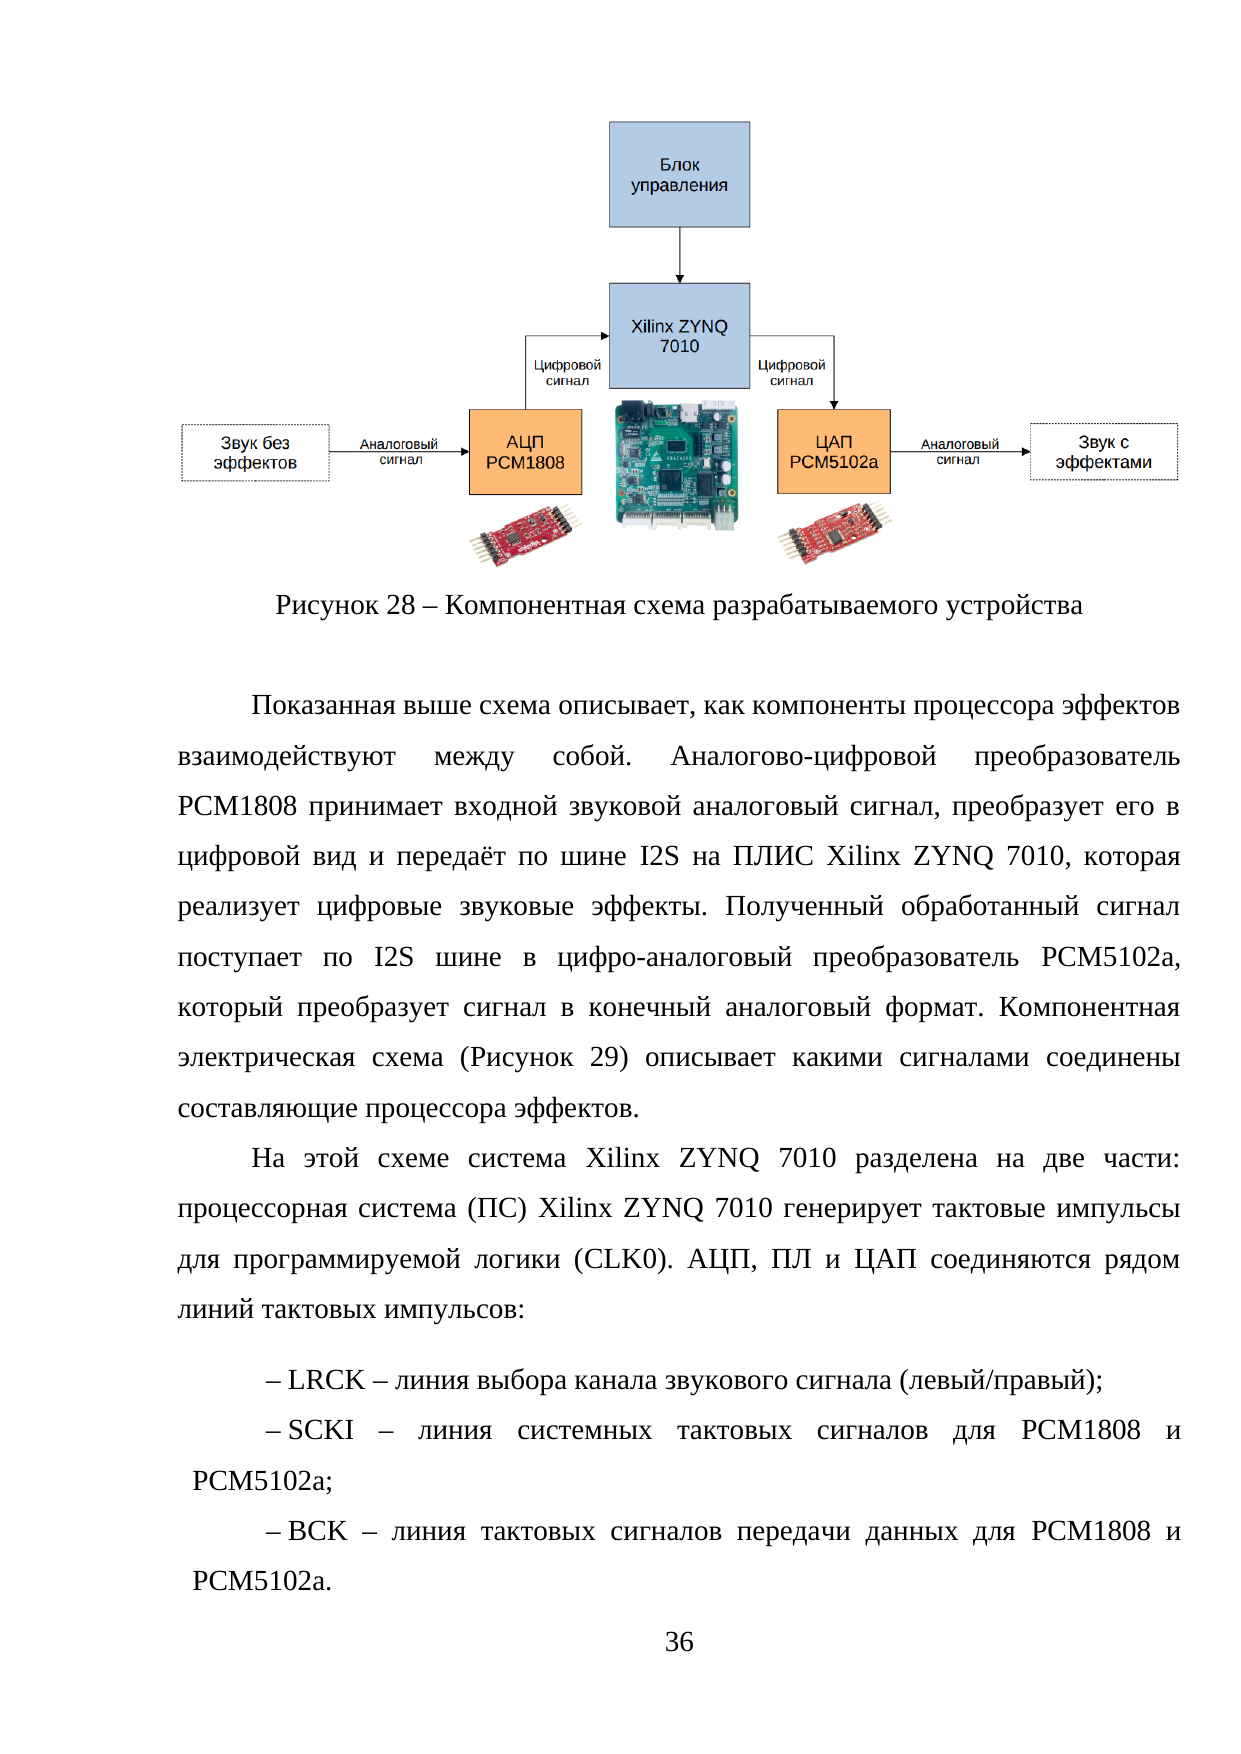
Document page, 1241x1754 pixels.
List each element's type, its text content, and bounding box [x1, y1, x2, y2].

text На этой схеме система Xilinx ZYNQ 7010 разделена на две части: процессорная система (ПС) Xilinx ZYNQ 7010 генерирует тактовые импульсы для программируемой логики (CLK0). АЦП, ПЛ и ЦАП соединяются рядом линий тактовых импульсов: [177, 1140, 1181, 1324]
text Показанная выше схема описывает, как компоненты процессора эффектов взаимодействуют между собой. Аналогово-цифровой преобразователь PCM1808 принимает входной звуковой аналоговый сигнал, преобразует его в цифровой вид и передаёт по шине I2S на ПЛИС Xilinx ZYNQ 7010, которая реализует цифровые звуковые эффекты. Полученный обработанный сигнал поступает по I2S шине в цифро-аналоговый преобразователь PCM5102a, который преобразует сигнал в конечный аналоговый формат. Компонентная электрическая схема (Рисунок 29) описывает какими сигналами соединены составляющие процессора эффектов. [177, 687, 1181, 1123]
text LRCK – линия выбора канала звукового сигнала (левый/правый); [192, 1362, 1181, 1396]
picture [177, 118, 1182, 571]
text BCK – линия тактовых сигналов передачи данных для PCM1808 и PCM5102a. [192, 1513, 1181, 1597]
text SCKI – линия системных тактовых сигналов для PCM1808 и PCM5102a; [192, 1412, 1181, 1496]
